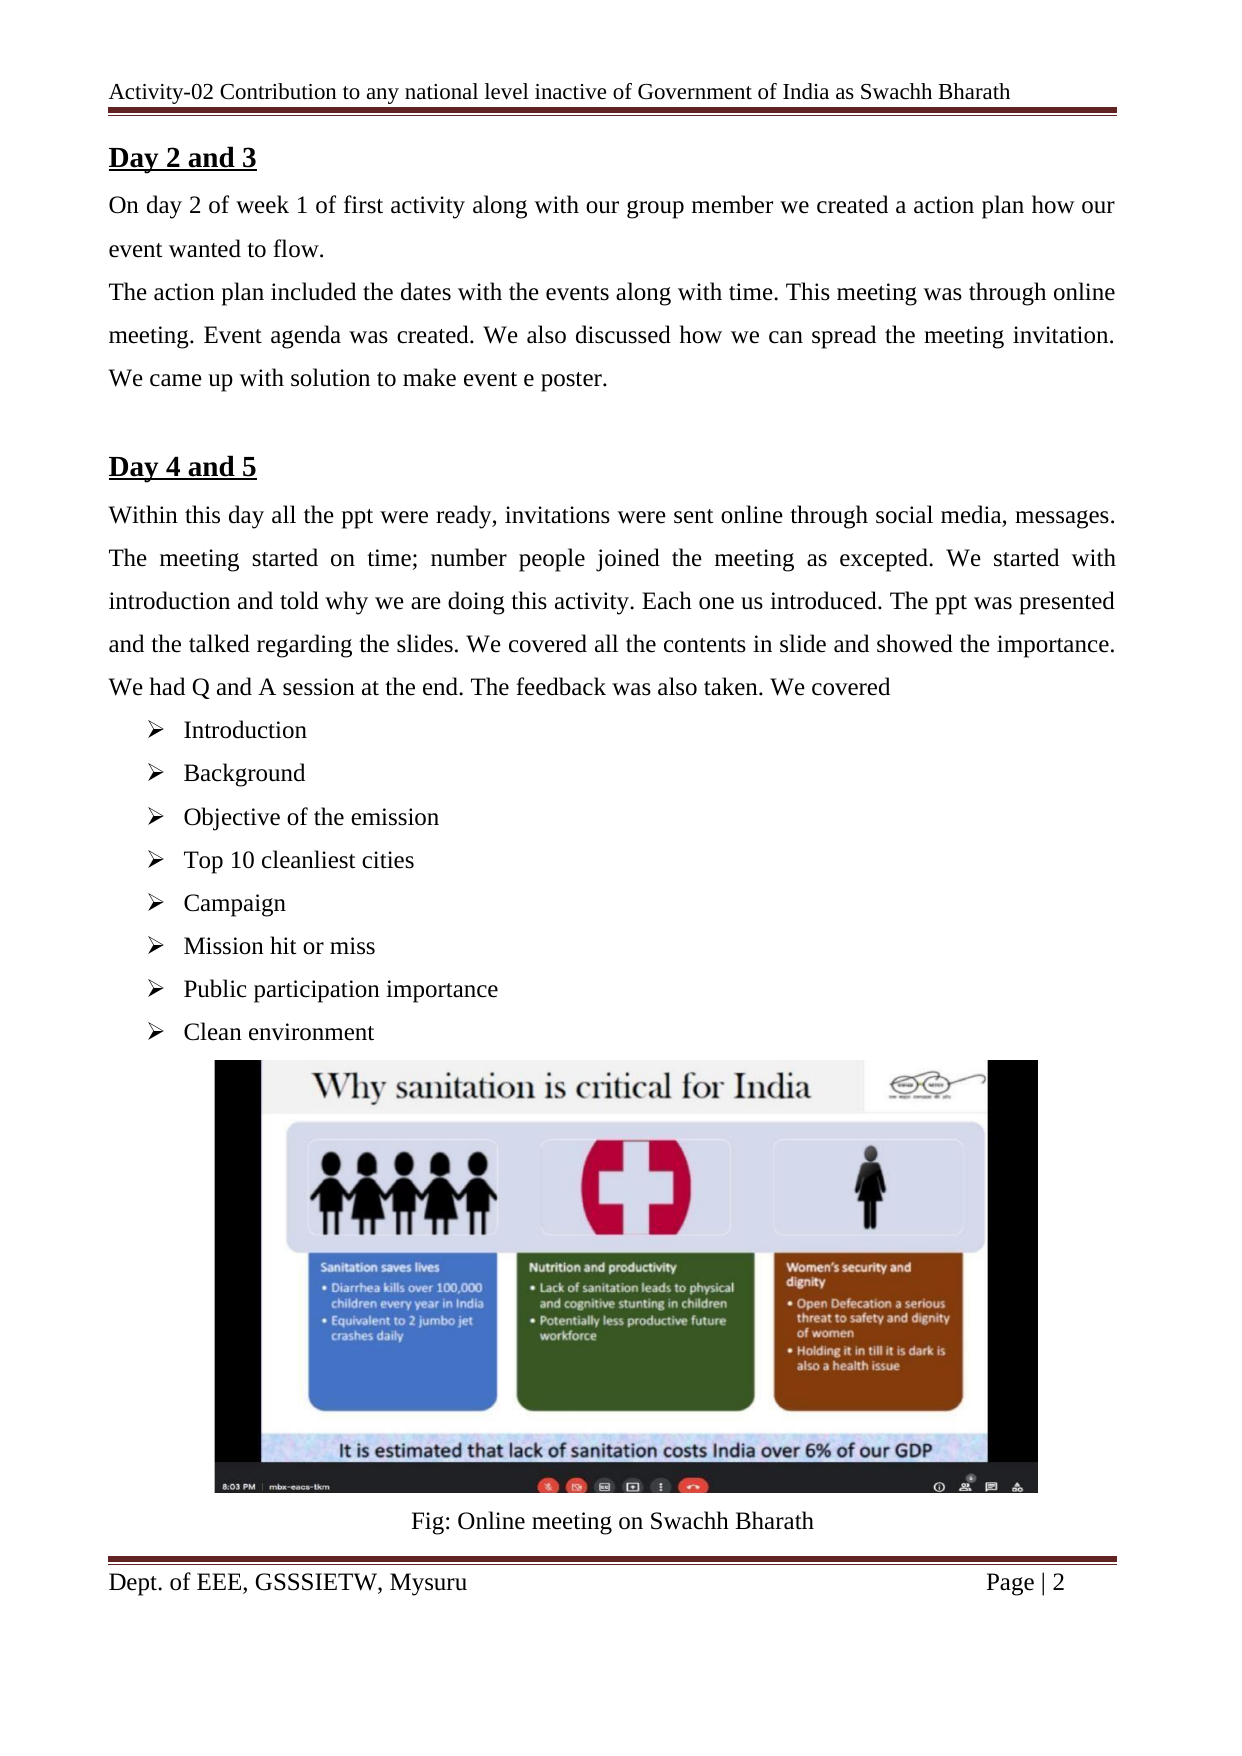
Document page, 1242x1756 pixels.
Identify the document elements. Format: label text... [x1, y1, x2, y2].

list Campaign [146, 888, 1117, 917]
text Fig: Online meeting on Swachh Bharath [108, 1506, 1117, 1535]
list Top 10 cleanliest cities [146, 845, 1117, 873]
text Day 2 and 3 [108, 140, 1117, 174]
picture [214, 1060, 1038, 1493]
text The action plan included the dates with the events along with time. This meeting was through online meeting. Event agenda was created. We also discussed how we can spread the meeting invitation. We came up with solution to make event e poster. [108, 277, 1117, 392]
list Background [146, 758, 1117, 787]
text Within this day all the ppt were ready, invitations were sent online through social media, messages. The meeting started on time; number people joined the meeting as excepted. We started with introduction and told why we are doing this activity. Each one us introduced. The ppt was presented and the talked regarding the slides. We covered all the contents in slide and showed the importance. We had Q and A session at the end. The feedback was also taken. We covered [108, 500, 1117, 701]
list Clean environment [146, 1017, 1117, 1046]
text On day 2 of week 1 of first activity along with our group member we created a action plan how our event wanted to flow. [108, 191, 1117, 262]
list Mission hit or miss [146, 931, 1117, 960]
list Objective of the emission [146, 802, 1117, 830]
text Day 4 and 5 [108, 449, 1117, 483]
list Public participation importance [146, 974, 1117, 1003]
list Introduction [146, 715, 1117, 744]
